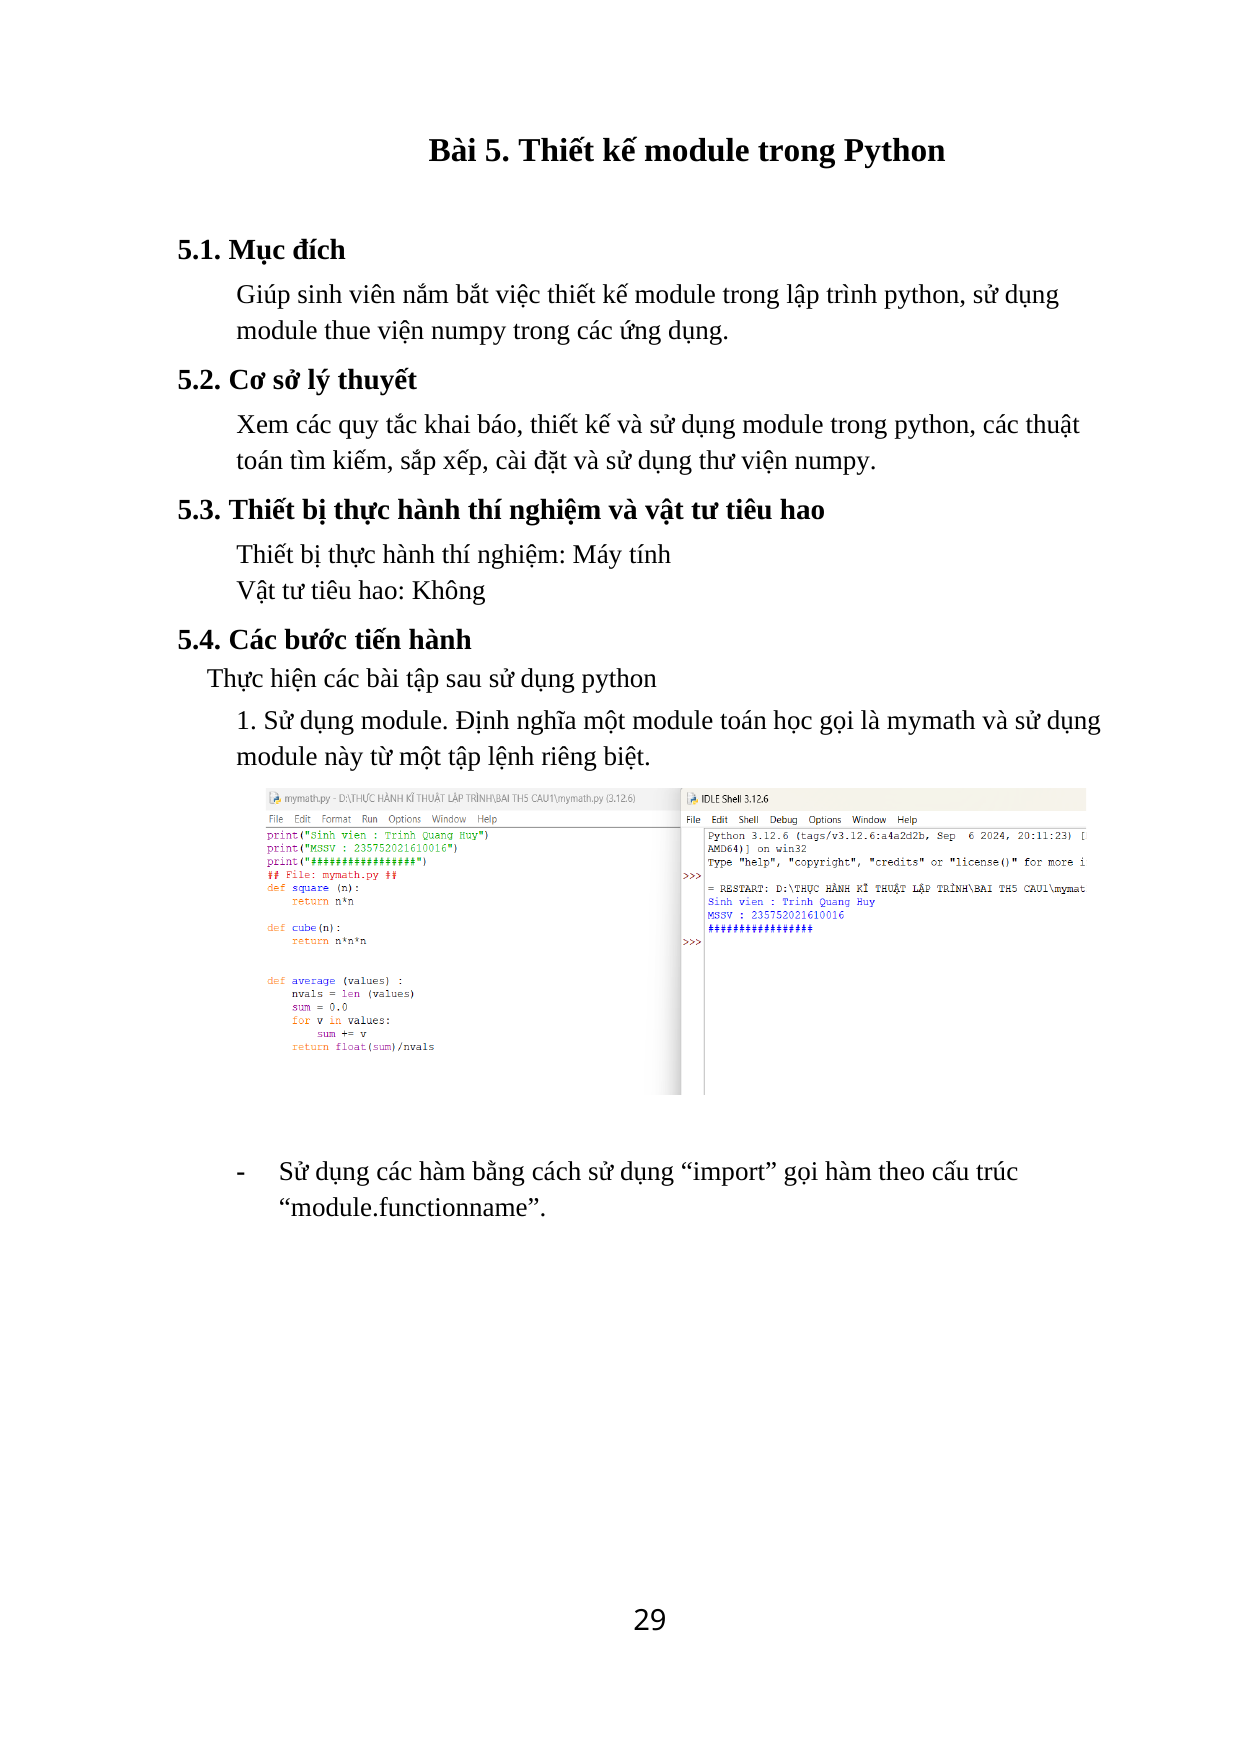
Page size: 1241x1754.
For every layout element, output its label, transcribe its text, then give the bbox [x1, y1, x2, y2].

text 1. Sử dụng module. Định nghĩa một module toán học gọi là mymath và sử dụng module này từ một tập lệnh riêng biệt. [236, 704, 1122, 771]
text Xem các quy tắc khai báo, thiết kế và sử dụng module trong python, các thuật toán tìm kiếm, sắp xếp, cài đặt và sử dụng thư viện numpy. [236, 408, 1122, 475]
picture [265, 788, 1087, 1095]
text 5.1. Mục đích [177, 232, 1122, 266]
list Sử dụng các hàm bằng cách sử dụng “import” gọi hàm theo cấu trúc “module.functionname”. [236, 1155, 1122, 1222]
text Thiết bị thực hành thí nghiệm: Máy tính Vật tư tiêu hao: Không [236, 538, 1122, 605]
text 5.4. Các bước tiến hành [177, 622, 1122, 656]
text 5.2. Cơ sở lý thuyết [177, 362, 1122, 396]
text Giúp sinh viên nắm bắt việc thiết kế module trong lập trình python, sử dụng module thue viện numpy trong các ứng dụng. [236, 278, 1122, 345]
text 5.3. Thiết bị thực hành thí nghiệm và vật tư tiêu hao [177, 492, 1122, 526]
text Bài 5. Thiết kế module trong Python [177, 131, 1122, 169]
text Thực hiện các bài tập sau sử dụng python [207, 662, 1122, 693]
